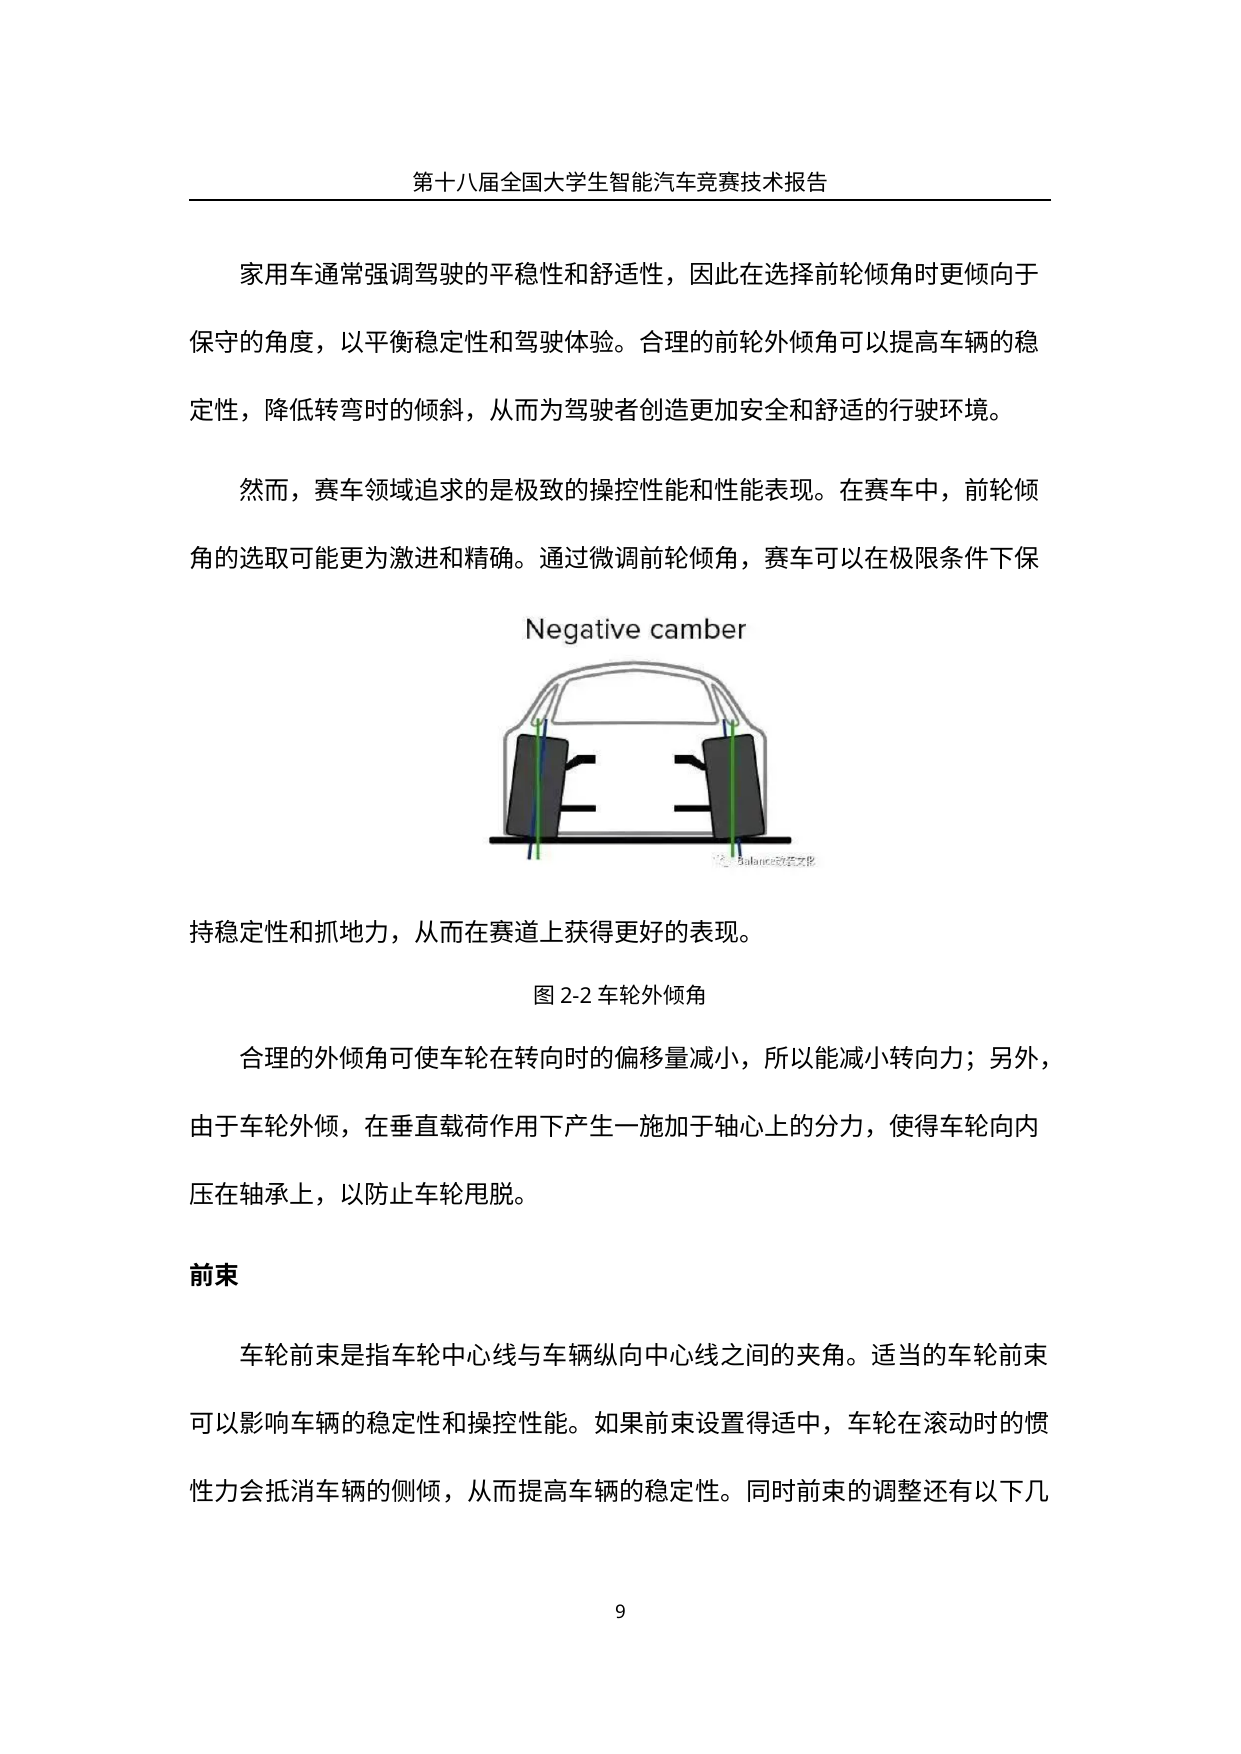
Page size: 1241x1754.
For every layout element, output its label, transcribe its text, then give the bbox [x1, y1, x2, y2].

text 图2-2 车轮外倾角 [189, 977, 1051, 1011]
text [189, 1320, 1051, 1523]
text 合理的外倾角可使车轮在转向时的偏移量减小，所以能减小转向力；另外，由于车轮外倾，在垂直载荷作用下产生一施加于轴心上的分力，使得车轮向内压在轴承上，以防止车轮甩脱。 [189, 1023, 1051, 1227]
text 家用车通常强调驾驶的平稳性和舒适性，因此在选择前轮倾角时更倾向于保守的角度，以平衡稳定性和驾驶体验。合理的前轮外倾角可以提高车辆的稳定性，降低转弯时的倾斜，从而为驾驶者创造更加安全和舒适的行驶环境。 [189, 238, 1051, 442]
text 前束 [189, 1239, 1051, 1307]
picture [396, 591, 880, 879]
